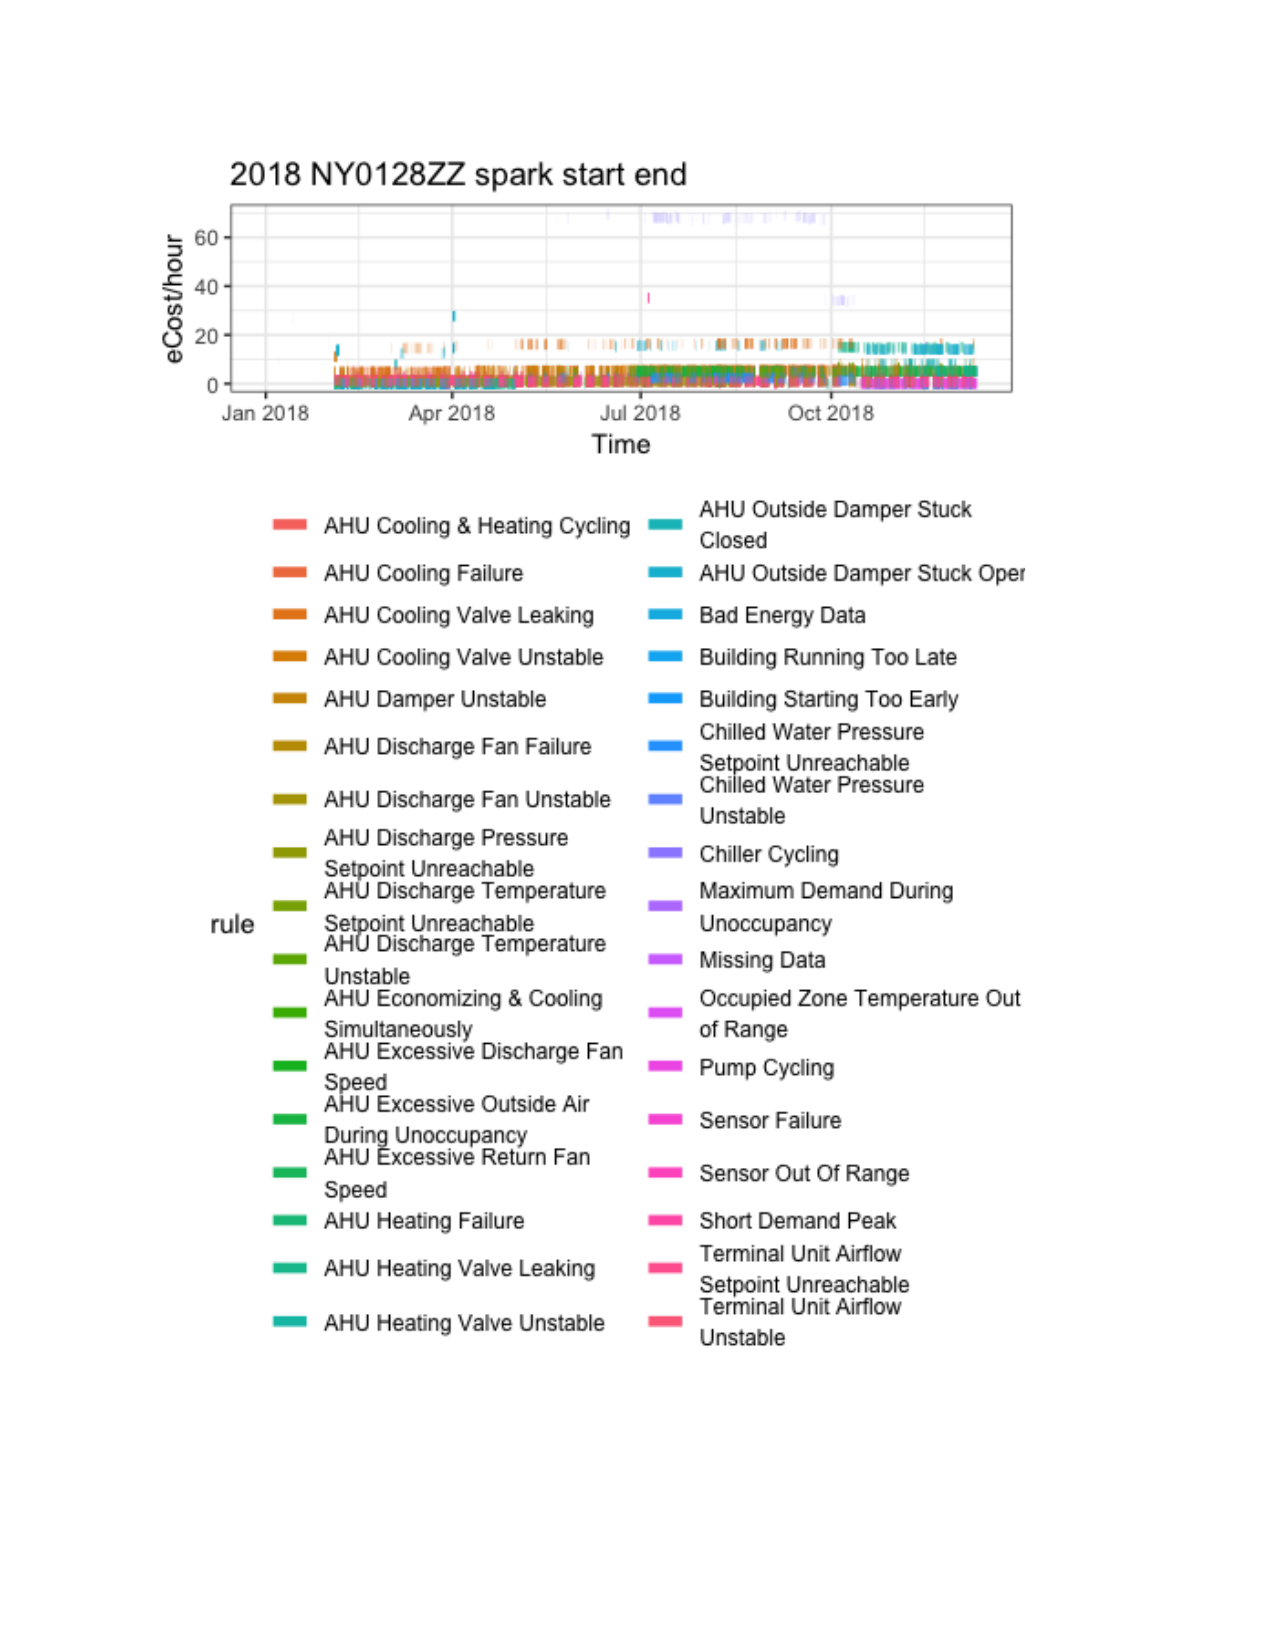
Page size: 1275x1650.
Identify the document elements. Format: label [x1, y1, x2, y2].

picture [150, 150, 1025, 1375]
